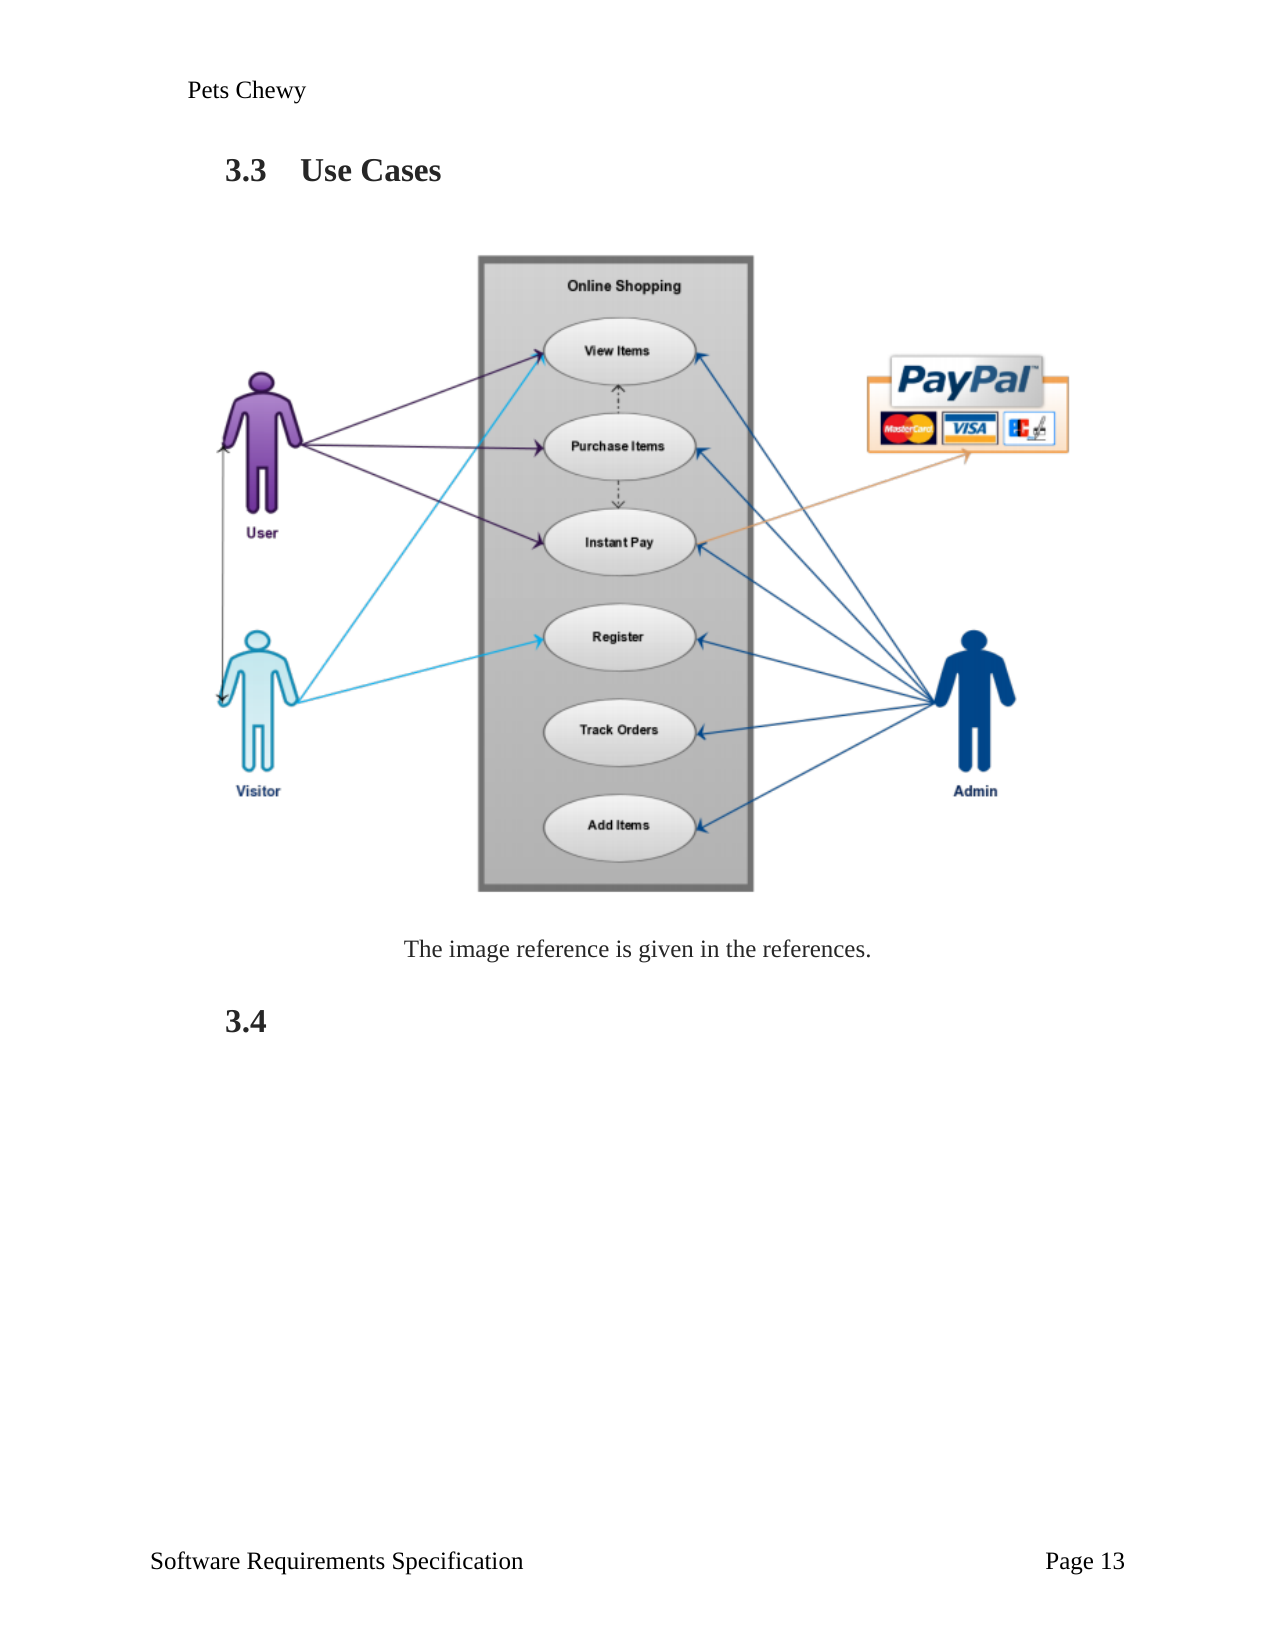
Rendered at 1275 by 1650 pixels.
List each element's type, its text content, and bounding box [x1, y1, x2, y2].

subtitle Use Cases [225, 150, 1125, 188]
picture [150, 229, 1125, 935]
text The image reference is given in the references. [150, 935, 1125, 963]
